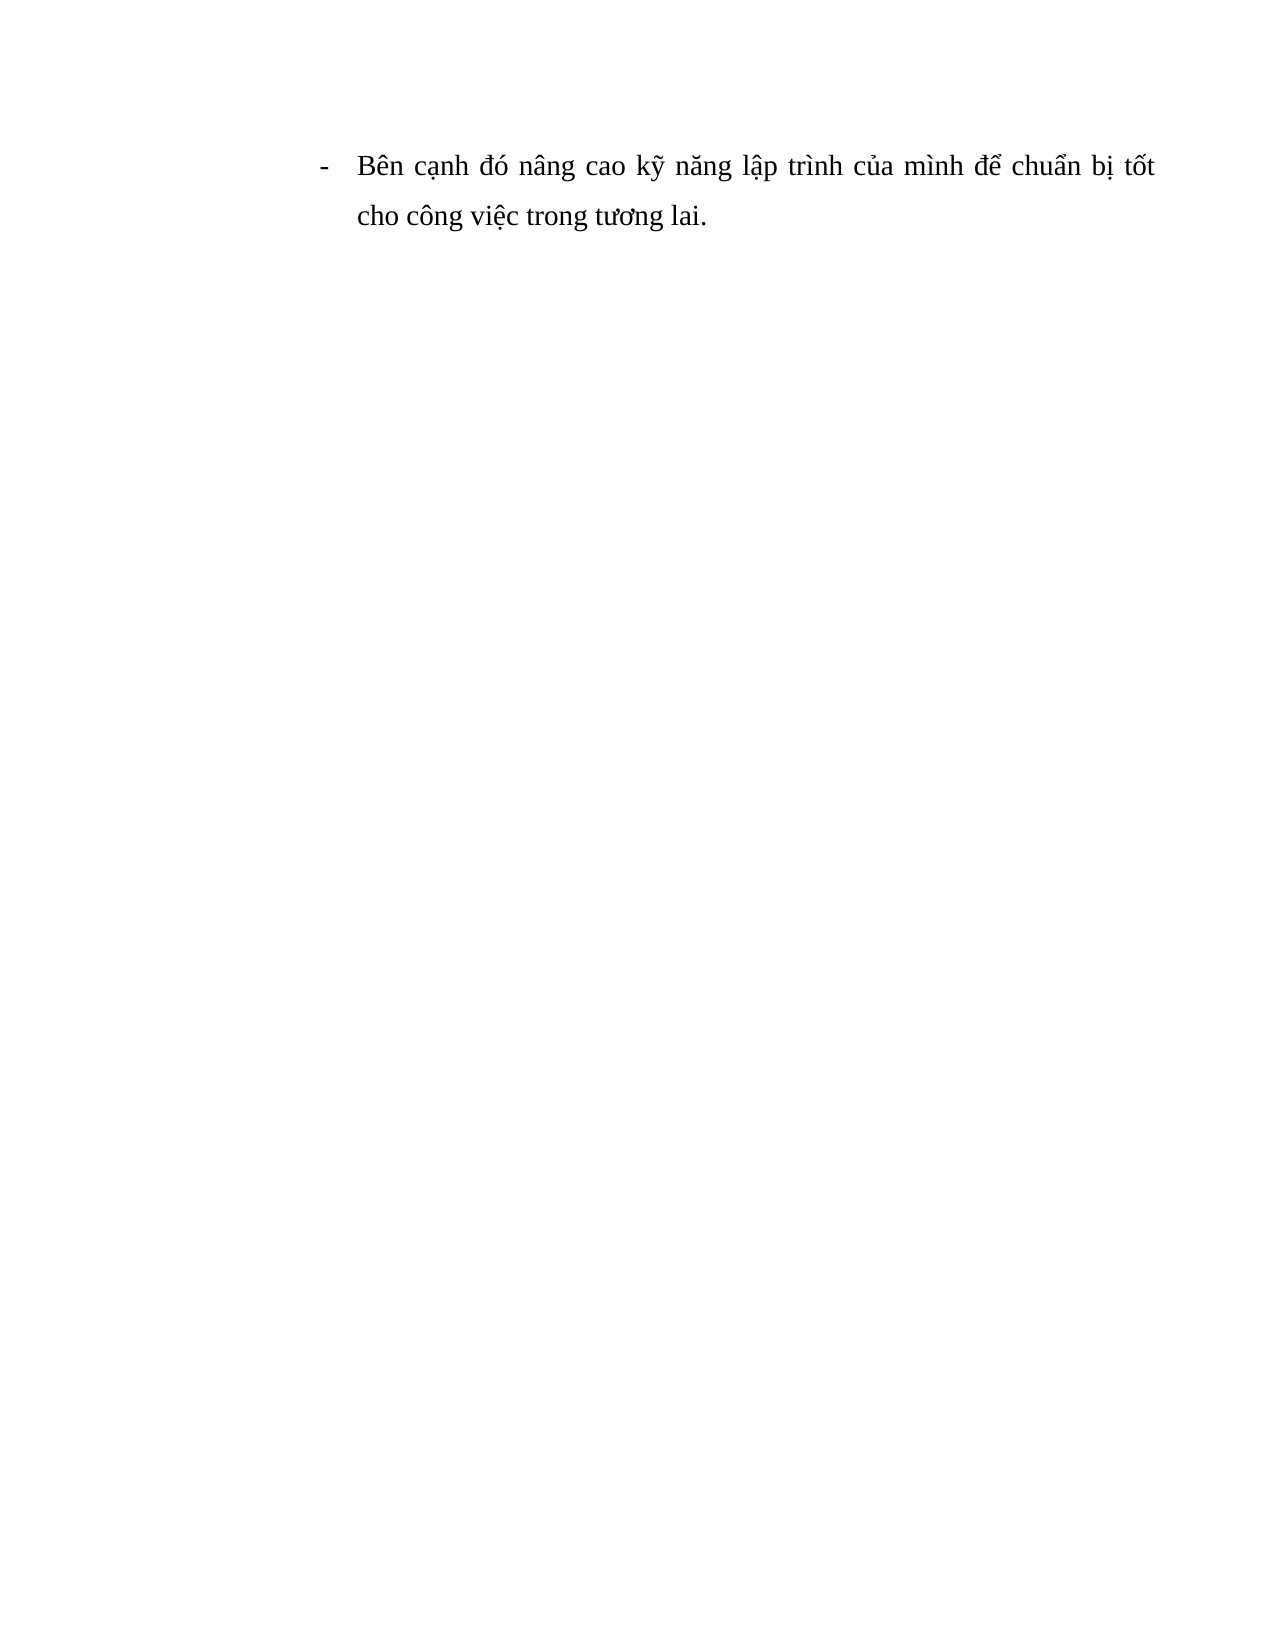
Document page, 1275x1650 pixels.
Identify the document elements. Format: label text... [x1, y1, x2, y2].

list Bên cạnh đó nâng cao kỹ năng lập trình của mình để chuẩn bị tốt cho công việc trong tương lai. [319, 148, 1157, 232]
